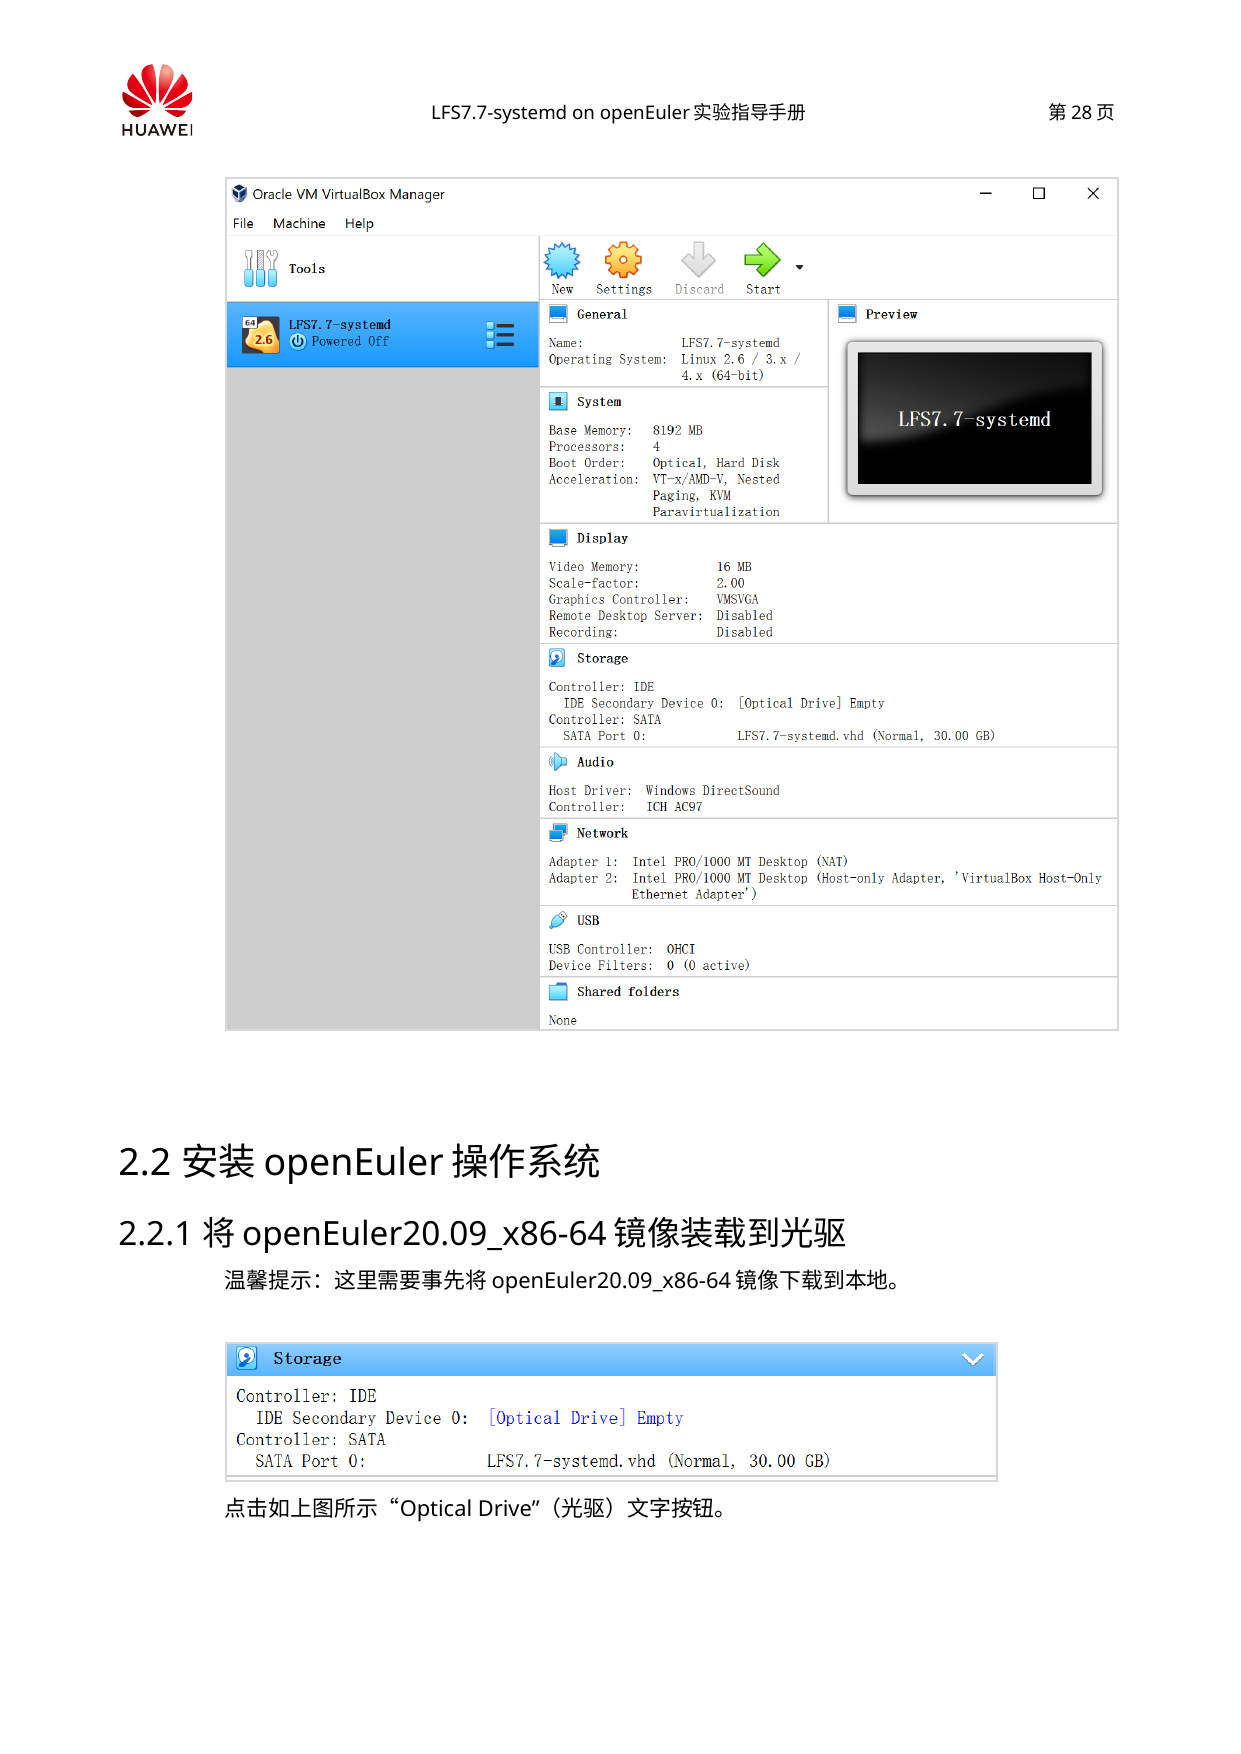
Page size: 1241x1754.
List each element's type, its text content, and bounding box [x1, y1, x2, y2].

subtitle 将openEuler20.09_x86-64镜像装载到光驱 [118, 1207, 1122, 1255]
picture [227, 1344, 996, 1480]
subtitle 安装openEuler操作系统 [118, 1131, 1122, 1186]
text 温馨提示：这里需要事先将openEuler20.09_x86-64镜像下载到本地。 [224, 1263, 1122, 1295]
text 点击如上图所示“Optical Drive”（光驱）文字按钮。 [224, 1491, 1122, 1522]
picture [122, 64, 193, 136]
picture [227, 179, 1117, 1029]
